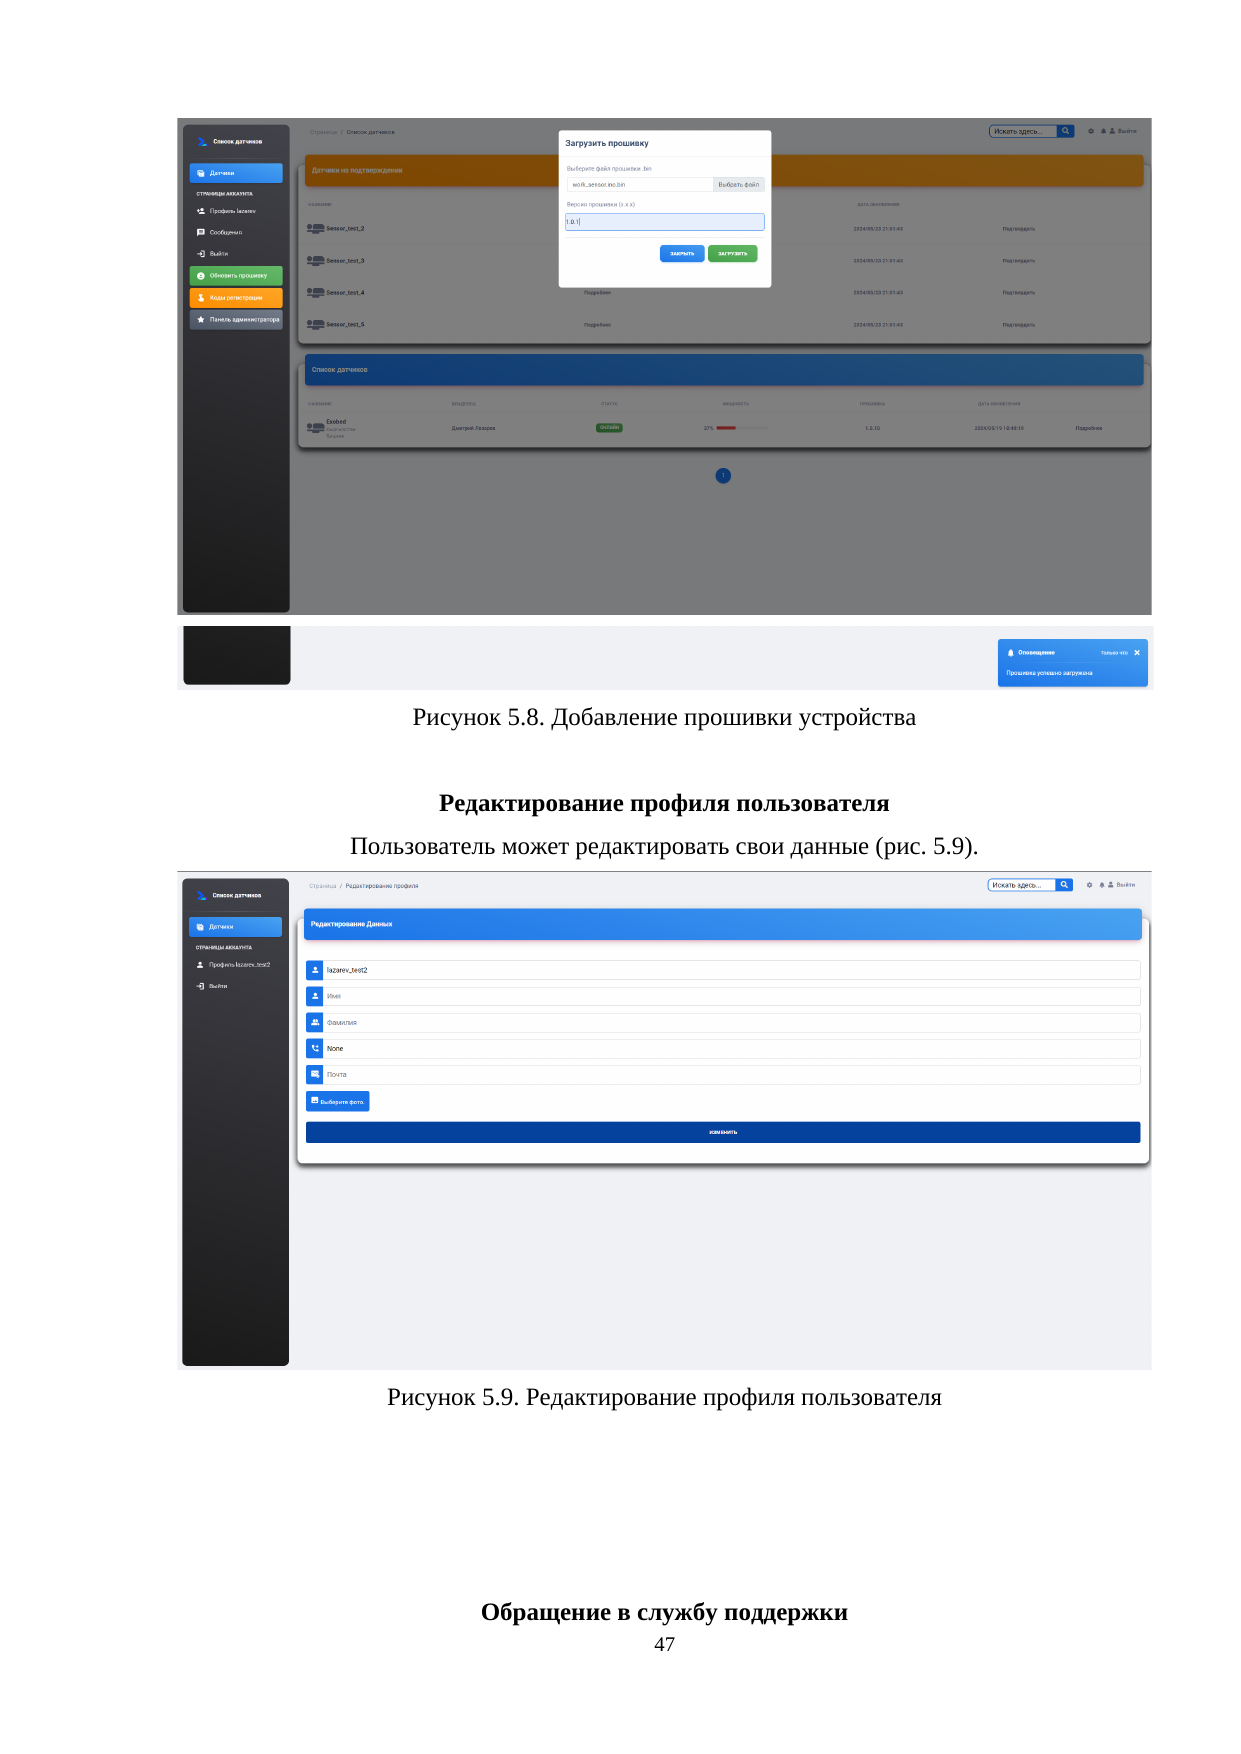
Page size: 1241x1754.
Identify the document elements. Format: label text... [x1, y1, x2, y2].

picture [177, 118, 1152, 615]
text Рисунок 5.8. Добавление прошивки устройства [177, 702, 1152, 730]
text Пользователь может редактировать свои данные (рис. 5.9). [177, 831, 1152, 871]
text Рисунок 5.9. Редактирование профиля пользователя [177, 1382, 1152, 1411]
text Обращение в службу поддержки [177, 1597, 1152, 1626]
picture [177, 871, 1152, 1370]
picture [177, 626, 1154, 690]
text Редактирование профиля пользователя [177, 788, 1152, 817]
